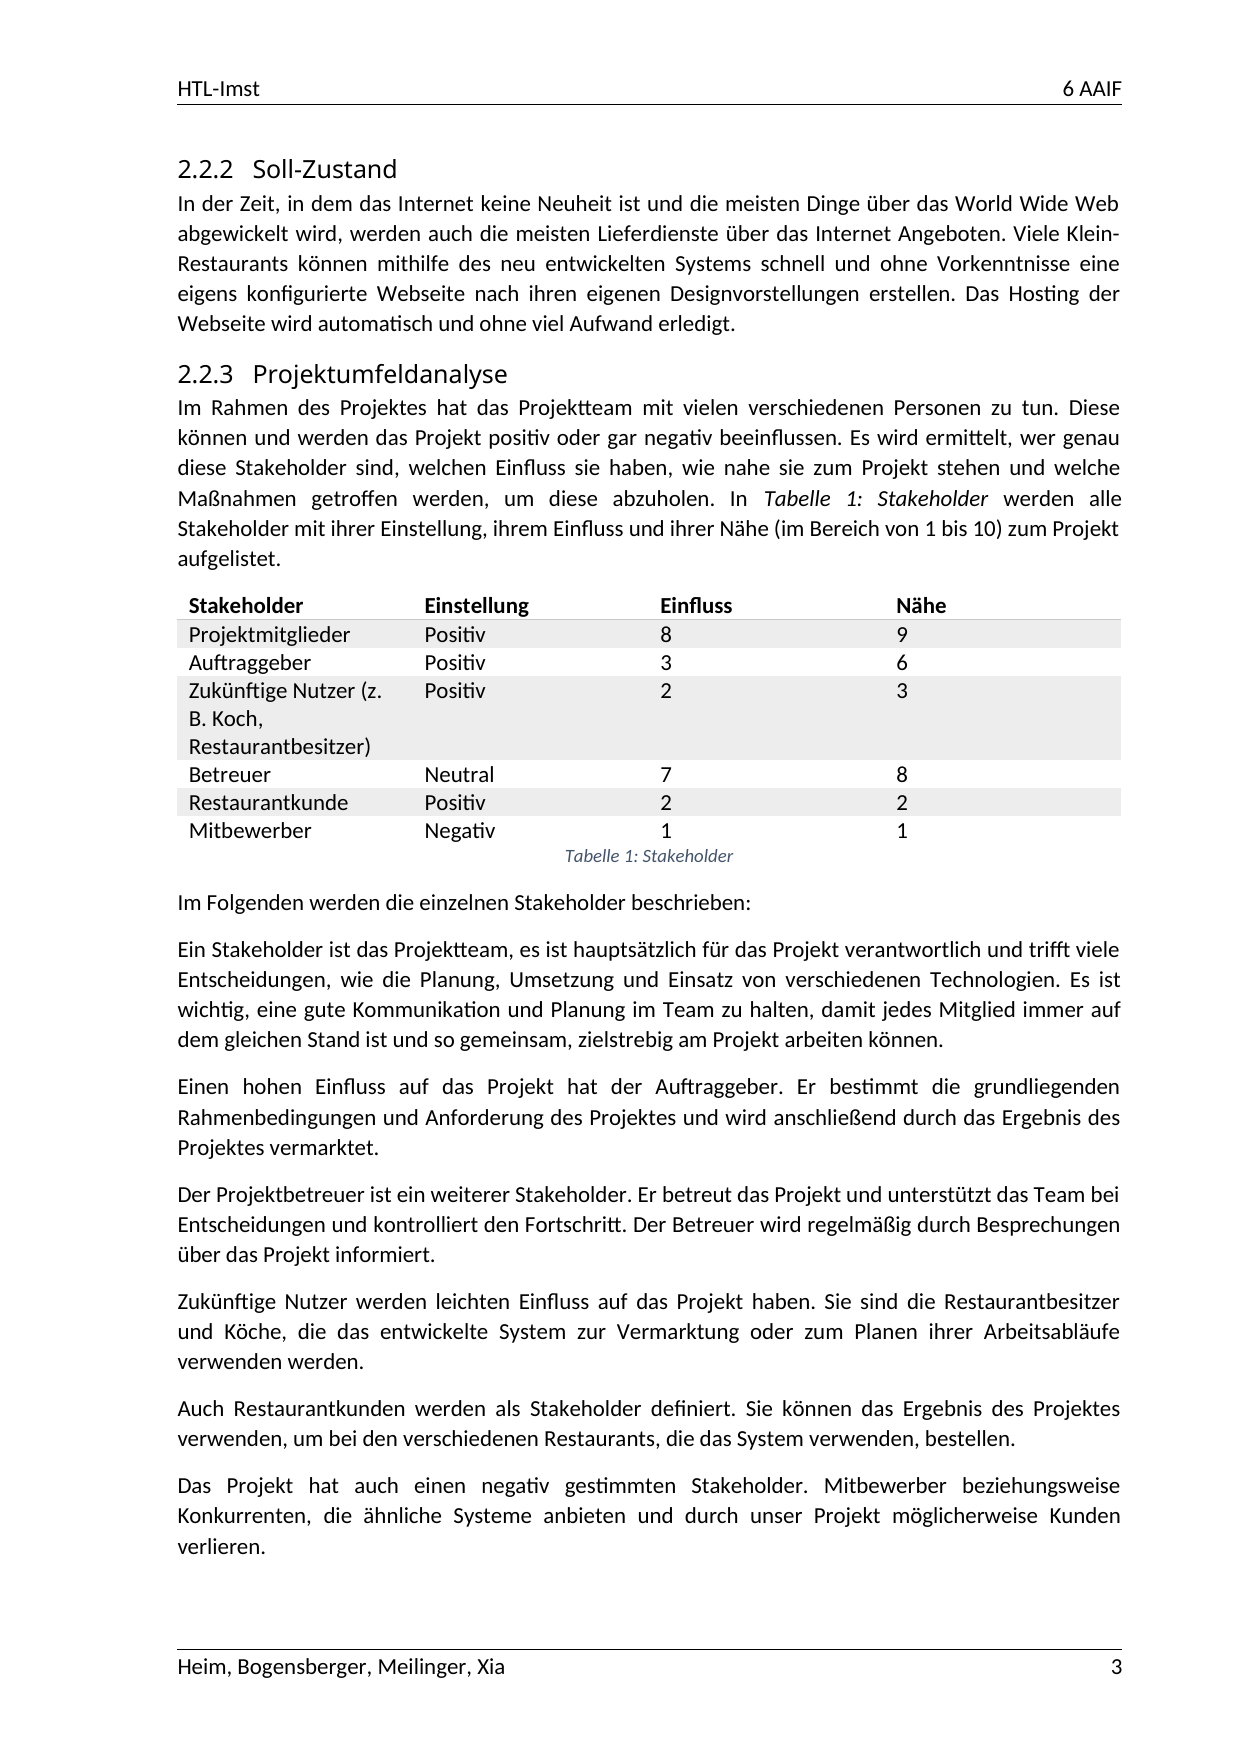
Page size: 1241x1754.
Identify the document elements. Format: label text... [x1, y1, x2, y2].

table_cell 1 [649, 816, 885, 844]
table_cell Projektmitglieder [177, 620, 413, 648]
table_cell 9 [885, 620, 1121, 648]
table_header Einstellung [413, 591, 649, 619]
table_cell Mitbewerber [177, 816, 413, 844]
table_cell Negativ [413, 816, 649, 844]
table_header Nähe [885, 591, 1121, 619]
table_cell Zukünftige Nutzer (z. B. Koch, Restaurantbesitzer) [177, 676, 413, 760]
table_cell 2 [649, 788, 885, 816]
text Im Rahmen des Projektes hat das Projektteam mit vielen verschiedenen Personen zu tun. Diese können und werden das Projekt positiv oder gar negativ beeinflussen. Es wird ermittelt, wer genau diese Stakeholder sind, welchen Einfluss sie haben, wie nahe sie zum Projekt stehen und welche Maßnahmen getroffen werden, um diese abzuholen. In Tabelle 1: Stakeholder werden alle Stakeholder mit ihrer Einstellung, ihrem Einfluss und ihrer Nähe (im Bereich von 1 bis 10) zum Projekt aufgelistet. [177, 393, 1122, 572]
text Auch Restaurantkunden werden als Stakeholder definiert. Sie können das Ergebnis des Projektes verwenden, um bei den verschiedenen Restaurants, die das System verwenden, bestellen. [177, 1394, 1122, 1452]
table_cell 8 [649, 620, 885, 648]
table_cell Positiv [413, 676, 649, 760]
table_header Einfluss [649, 591, 885, 619]
table_cell 2 [885, 788, 1121, 816]
table_cell 1 [885, 816, 1121, 844]
text Das Projekt hat auch einen negativ gestimmten Stakeholder. Mitbewerber beziehungsweise Konkurrenten, die ähnliche Systeme anbieten und durch unser Projekt möglicherweise Kunden verlieren. [177, 1471, 1122, 1560]
table_cell 6 [885, 648, 1121, 676]
table_cell Auftraggeber [177, 648, 413, 676]
table_cell 3 [885, 676, 1121, 760]
table_cell Positiv [413, 788, 649, 816]
table_cell Neutral [413, 760, 649, 788]
text Ein Stakeholder ist das Projektteam, es ist hauptsätzlich für das Projekt verantwortlich und trifft viele Entscheidungen, wie die Planung, Umsetzung und Einsatz von verschiedenen Technologien. Es ist wichtig, eine gute Kommunikation und Planung im Team zu halten, damit jedes Mitglied immer auf dem gleichen Stand ist und so gemeinsam, zielstrebig am Projekt arbeiten können. [177, 935, 1122, 1053]
text Der Projektbetreuer ist ein weiterer Stakeholder. Er betreut das Projekt und unterstützt das Team bei Entscheidungen und kontrolliert den Fortschritt. Der Betreuer wird regelmäßig durch Besprechungen über das Projekt informiert. [177, 1180, 1122, 1268]
text Zukünftige Nutzer werden leichten Einfluss auf das Projekt haben. Sie sind die Restaurantbesitzer und Köche, die das entwickelte System zur Vermarktung oder zum Planen ihrer Arbeitsabläufe verwenden werden. [177, 1287, 1122, 1375]
table_cell Positiv [413, 648, 649, 676]
table_cell Positiv [413, 620, 649, 648]
text In der Zeit, in dem das Internet keine Neuheit ist und die meisten Dinge über das World Wide Web abgewickelt wird, werden auch die meisten Lieferdienste über das Internet Angeboten. Viele Klein-Restaurants können mithilfe des neu entwickelten Systems schnell und ohne Vorkenntnisse eine eigens konfigurierte Webseite nach ihren eigenen Designvorstellungen erstellen. Das Hosting der Webseite wird automatisch und ohne viel Aufwand erledigt. [177, 189, 1122, 337]
table_cell 3 [649, 648, 885, 676]
table_cell 8 [885, 760, 1121, 788]
table_cell 2 [649, 676, 885, 760]
subtitle Soll-Zustand [177, 152, 1122, 186]
subtitle Projektumfeldanalyse [177, 356, 1122, 390]
text Im Folgenden werden die einzelnen Stakeholder beschrieben: [177, 888, 1122, 916]
text Einen hohen Einfluss auf das Projekt hat der Auftraggeber. Er bestimmt die grundliegenden Rahmenbedingungen und Anforderung des Projektes und wird anschließend durch das Ergebnis des Projektes vermarktet. [177, 1072, 1122, 1161]
table_cell 7 [649, 760, 885, 788]
table_header Stakeholder [177, 591, 413, 619]
table_cell Betreuer [177, 760, 413, 788]
table_cell Restaurantkunde [177, 788, 413, 816]
